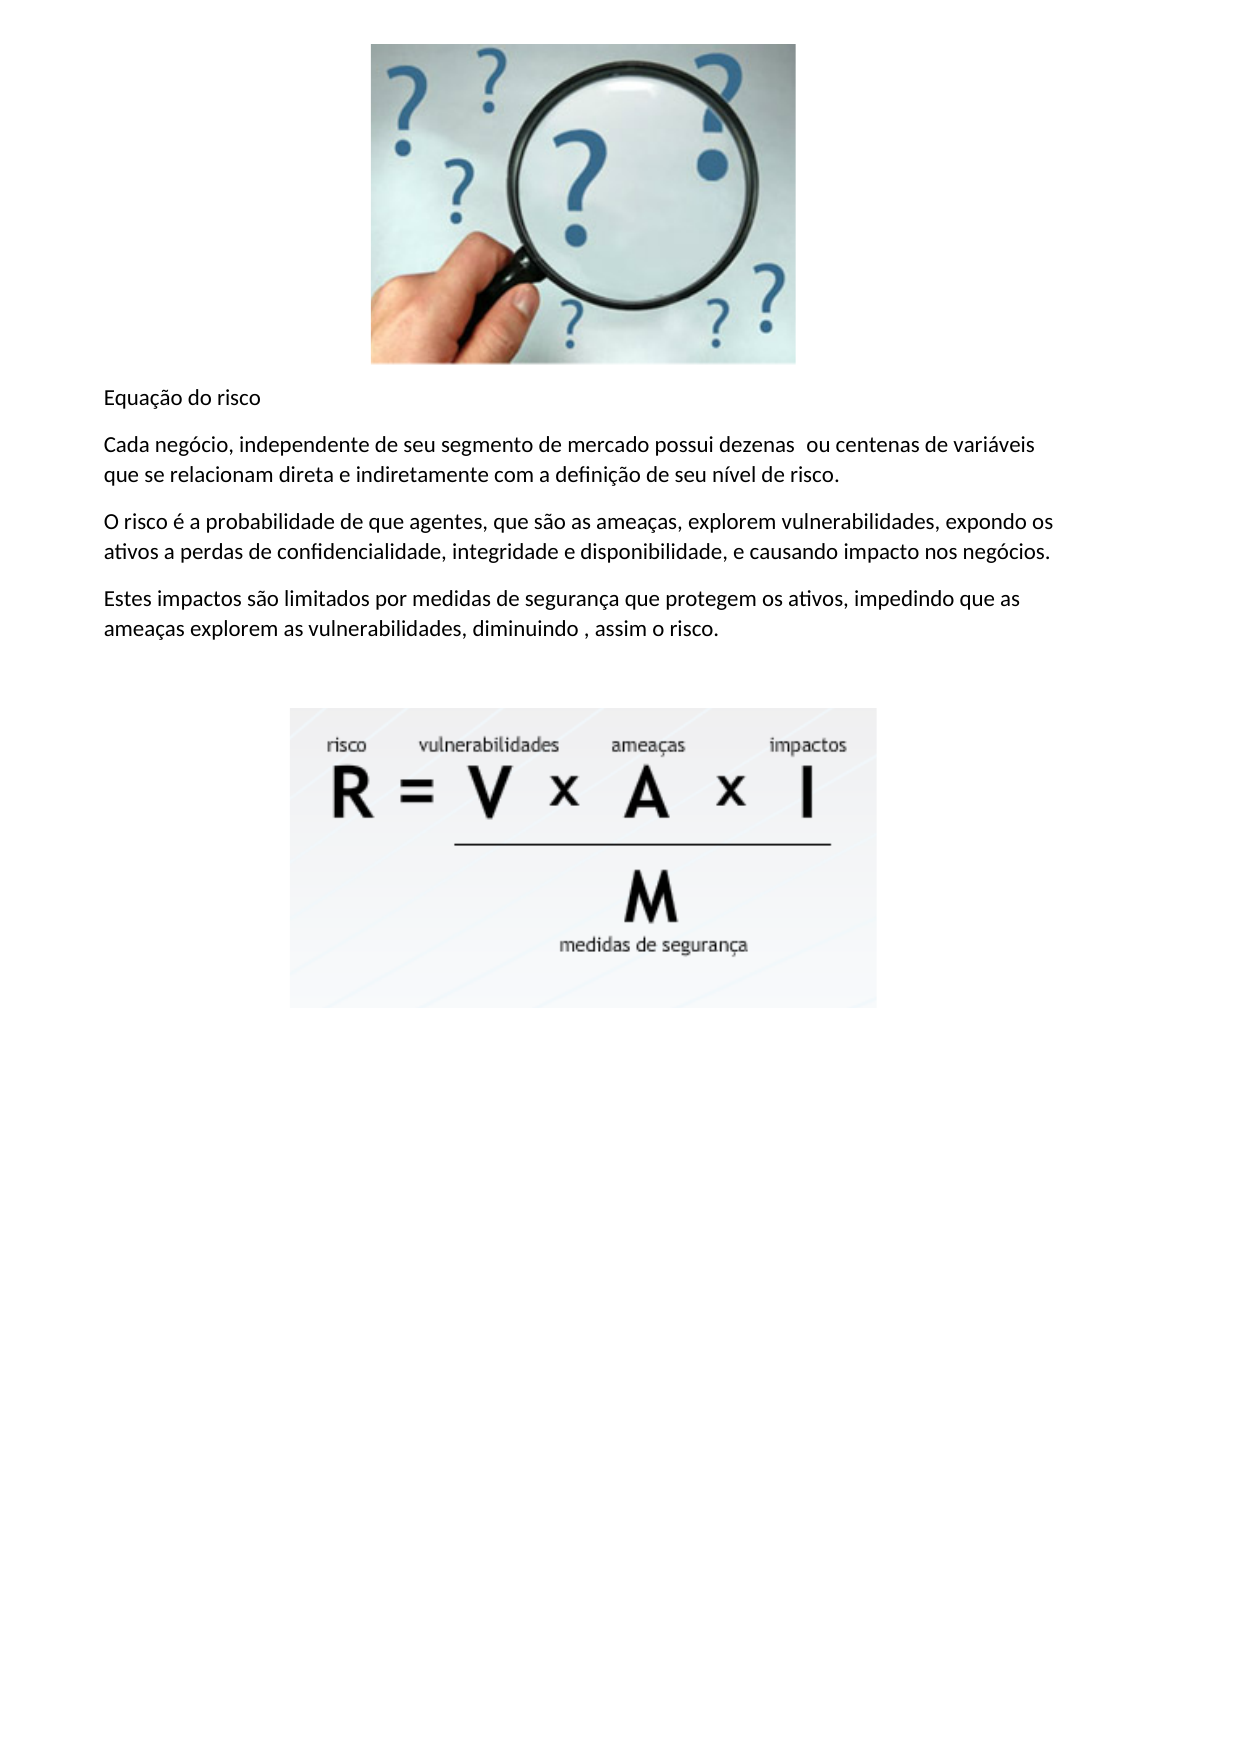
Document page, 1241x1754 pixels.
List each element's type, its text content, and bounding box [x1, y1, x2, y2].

picture [289, 708, 877, 1008]
text Equação do risco [103, 383, 1063, 411]
text Cada negócio, independente de seu segmento de mercado possui dezenas ou centenas de variáveis que se relacionam direta e indiretamente com a definição de seu nível de risco. [103, 430, 1063, 488]
picture [370, 44, 796, 365]
text O risco é a probabilidade de que agentes, que são as ameaças, explorem vulnerabilidades, expondo os ativos a perdas de confidencialidade, integridade e disponibilidade, e causando impacto nos negócios. [103, 507, 1063, 566]
text Estes impactos são limitados por medidas de segurança que protegem os ativos, impedindo que as ameaças explorem as vulnerabilidades, diminuindo , assim o risco. [103, 584, 1063, 643]
